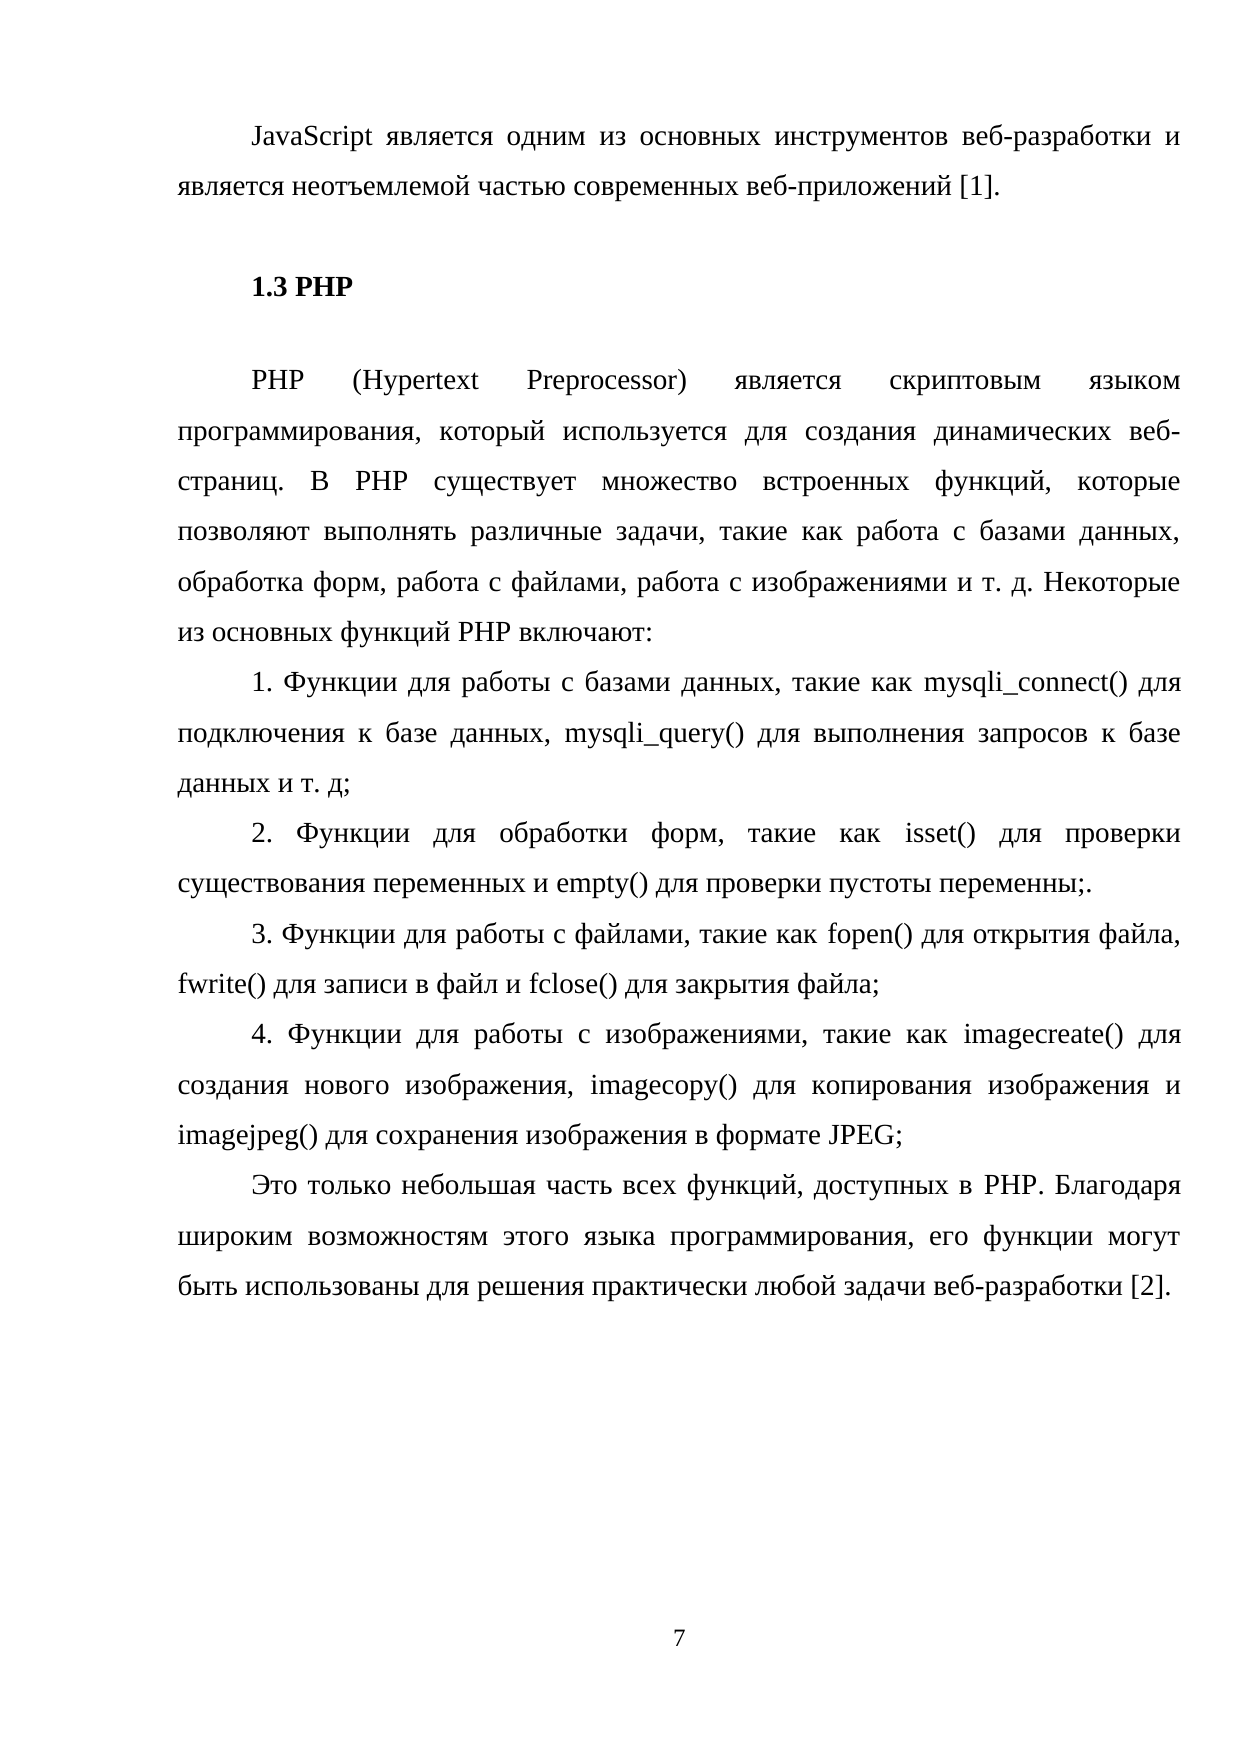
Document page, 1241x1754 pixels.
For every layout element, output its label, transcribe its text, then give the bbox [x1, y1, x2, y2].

text Это только небольшая часть всех функций, доступных в PHP. Благодаря широким возможностям этого языка программирования, его функции могут быть использованы для решения практически любой задачи веб-разработки [2]. [177, 1167, 1181, 1302]
text PHP (Hypertext Preprocessor) является скриптовым языком программирования, который используется для создания динамических веб-страниц. В PHP существует множество встроенных функций, которые позволяют выполнять различные задачи, такие как работа с базами данных, обработка форм, работа с файлами, работа с изображениями и т. д. Некоторые из основных функций PHP включают: [177, 362, 1181, 648]
text 3. Функции для работы с файлами, такие как fopen() для открытия файла, fwrite() для записи в файл и fclose() для закрытия файла; [177, 916, 1181, 1000]
text 4. Функции для работы с изображениями, такие как imagecreate() для создания нового изображения, imagecopy() для копирования изображения и imagejpeg() для сохранения изображения в формате JPEG; [177, 1017, 1181, 1151]
subtitle 1.3 PHP [177, 269, 1181, 303]
text JavaScript является одним из основных инструментов веб-разработки и является неотъемлемой частью современных веб-приложений [1]. [177, 118, 1181, 202]
text 1. Функции для работы с базами данных, такие как mysqli_connect() для подключения к базе данных, mysqli_query() для выполнения запросов к базе данных и т. д; [177, 664, 1181, 798]
text 2. Функции для обработки форм, такие как isset() для проверки существования переменных и empty() для проверки пустоты переменны;. [177, 815, 1181, 899]
